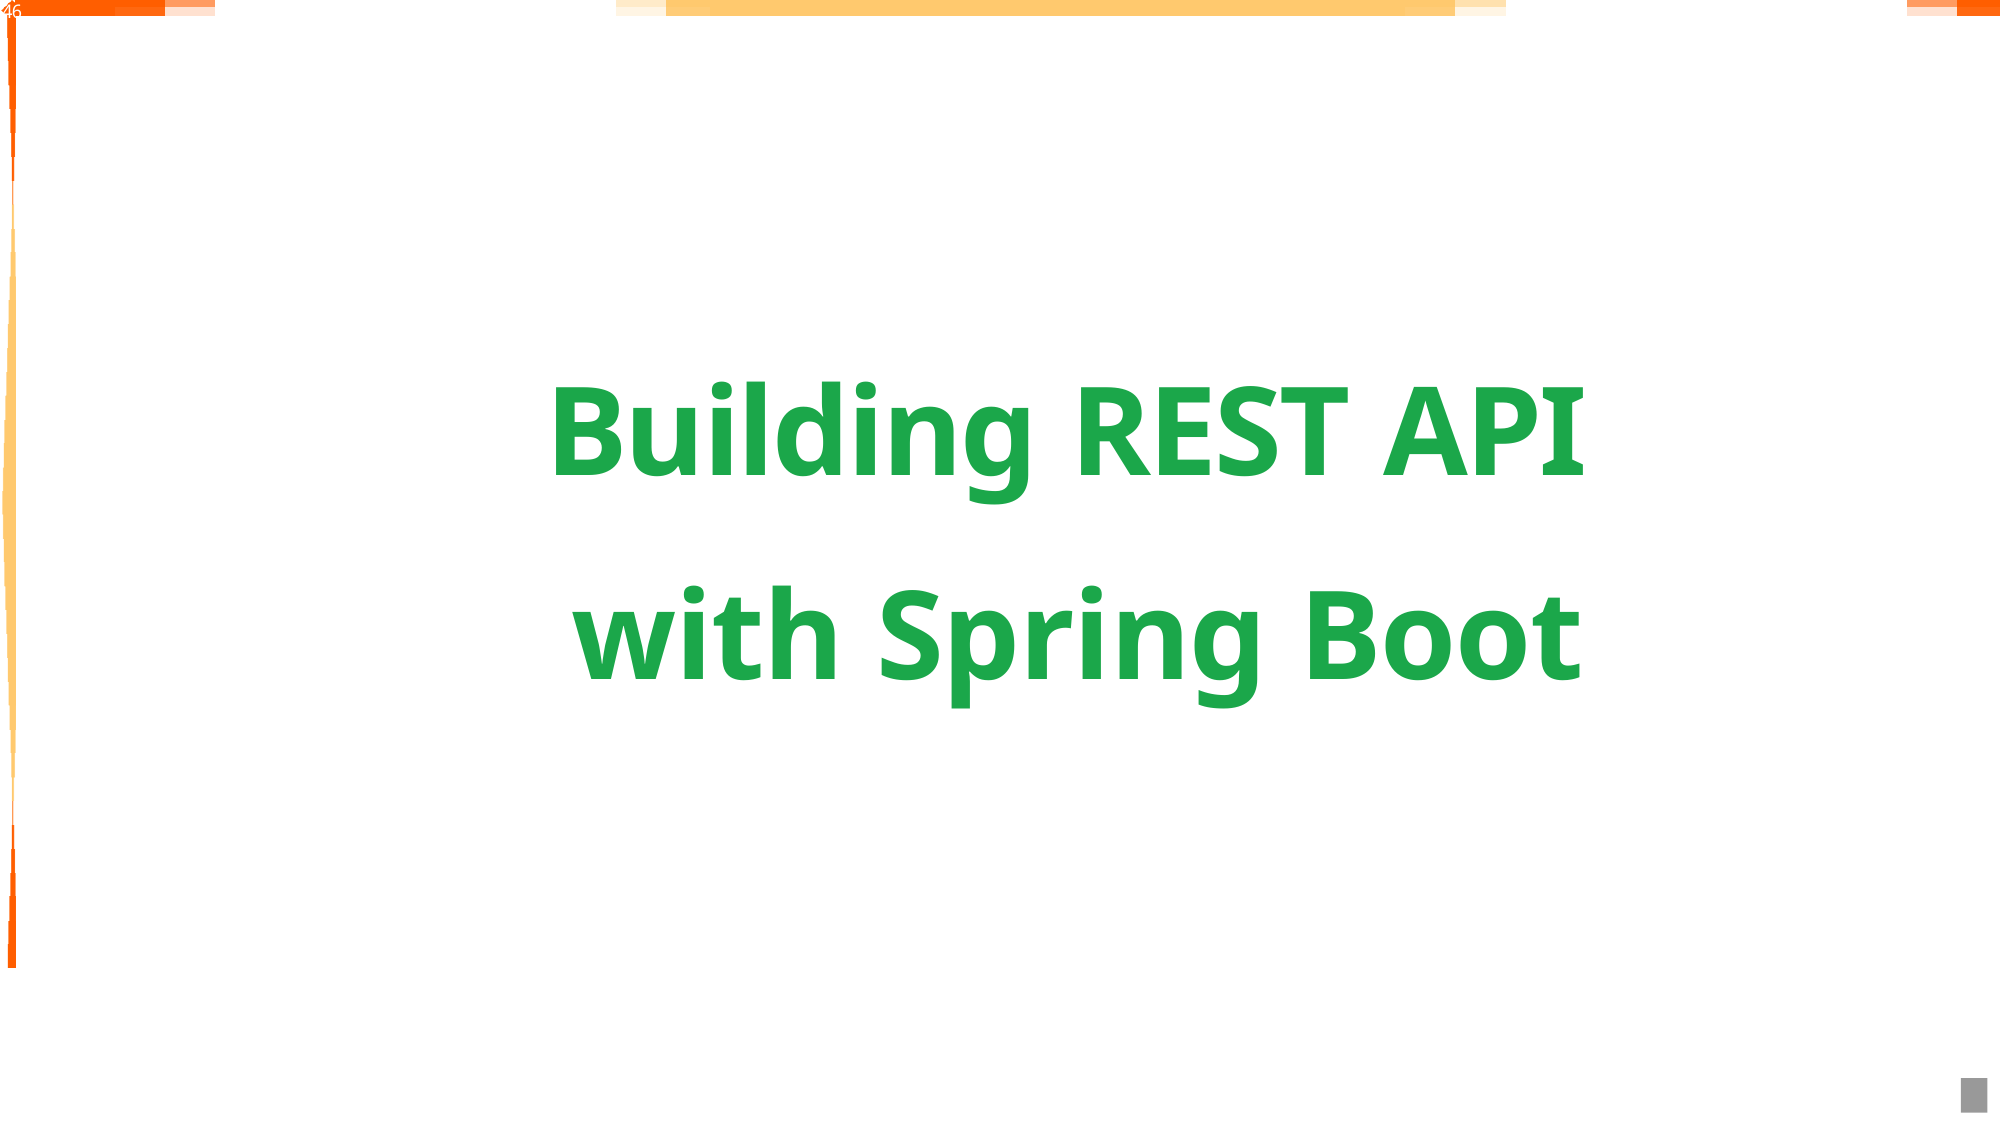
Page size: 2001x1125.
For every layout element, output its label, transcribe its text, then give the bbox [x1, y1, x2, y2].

subtitle Building REST API with Spring Boot [545, 343, 1624, 715]
picture [0, 0, 2000, 968]
